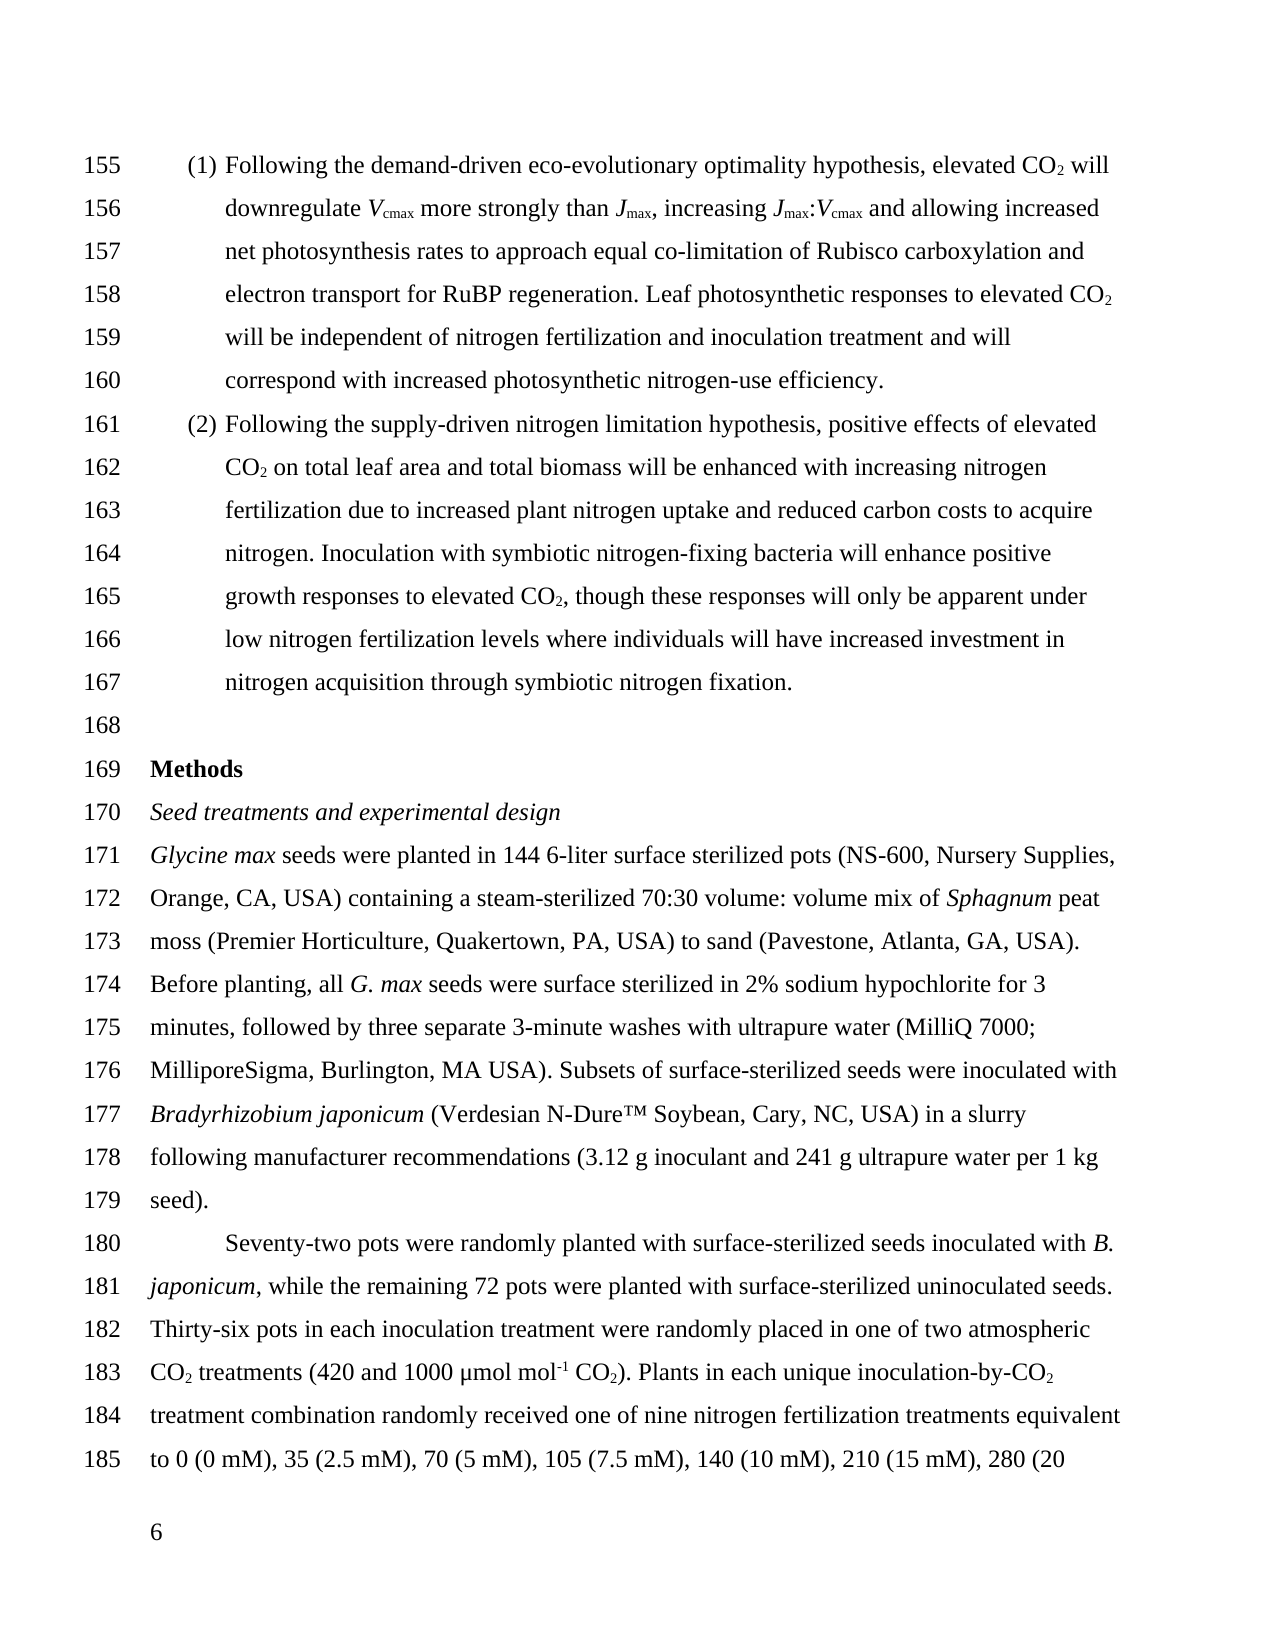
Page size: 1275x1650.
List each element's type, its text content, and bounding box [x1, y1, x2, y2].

text Methods [150, 754, 1125, 782]
list Following the demand-driven eco-evolutionary optimality hypothesis, elevated CO2 will downregulate Vcmax more strongly than Jmax, increasing Jmax:Vcmax and allowing increased net photosynthesis rates to approach equal co-limitation of Rubisco carboxylation and electron transport for RuBP regeneration. Leaf photosynthetic responses to elevated CO2 will be independent of nitrogen fertilization and inoculation treatment and will correspond with increased photosynthetic nitrogen-use efficiency. [187, 150, 1125, 394]
list Following the supply-driven nitrogen limitation hypothesis, positive effects of elevated CO2 on total leaf area and total biomass will be enhanced with increasing nitrogen fertilization due to increased plant nitrogen uptake and reduced carbon costs to acquire nitrogen. Inoculation with symbiotic nitrogen-fixing bacteria will enhance positive growth responses to elevated CO2, though these responses will only be apparent under low nitrogen fertilization levels where individuals will have increased investment in nitrogen acquisition through symbiotic nitrogen fixation. [187, 409, 1125, 696]
text Seed treatments and experimental design [150, 797, 1125, 826]
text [150, 1228, 1125, 1472]
text Glycine max seeds were planted in 144 6-liter surface sterilized pots (NS-600, Nursery Supplies, Orange, CA, USA) containing a steam-sterilized 70:30 volume: volume mix of Sphagnum peat moss (Premier Horticulture, Quakertown, PA, USA) to sand (Pavestone, Atlanta, GA, USA). Before planting, all G. max seeds were surface sterilized in 2% sodium hypochlorite for 3 minutes, followed by three separate 3-minute washes with ultrapure water (MilliQ 7000; MilliporeSigma, Burlington, MA USA). Subsets of surface-sterilized seeds were inoculated with Bradyrhizobium japonicum (Verdesian N-Dure™ Soybean, Cary, NC, USA) in a slurry following manufacturer recommendations (3.12 g inoculant and 241 g ultrapure water per 1 kg seed). [150, 840, 1125, 1214]
